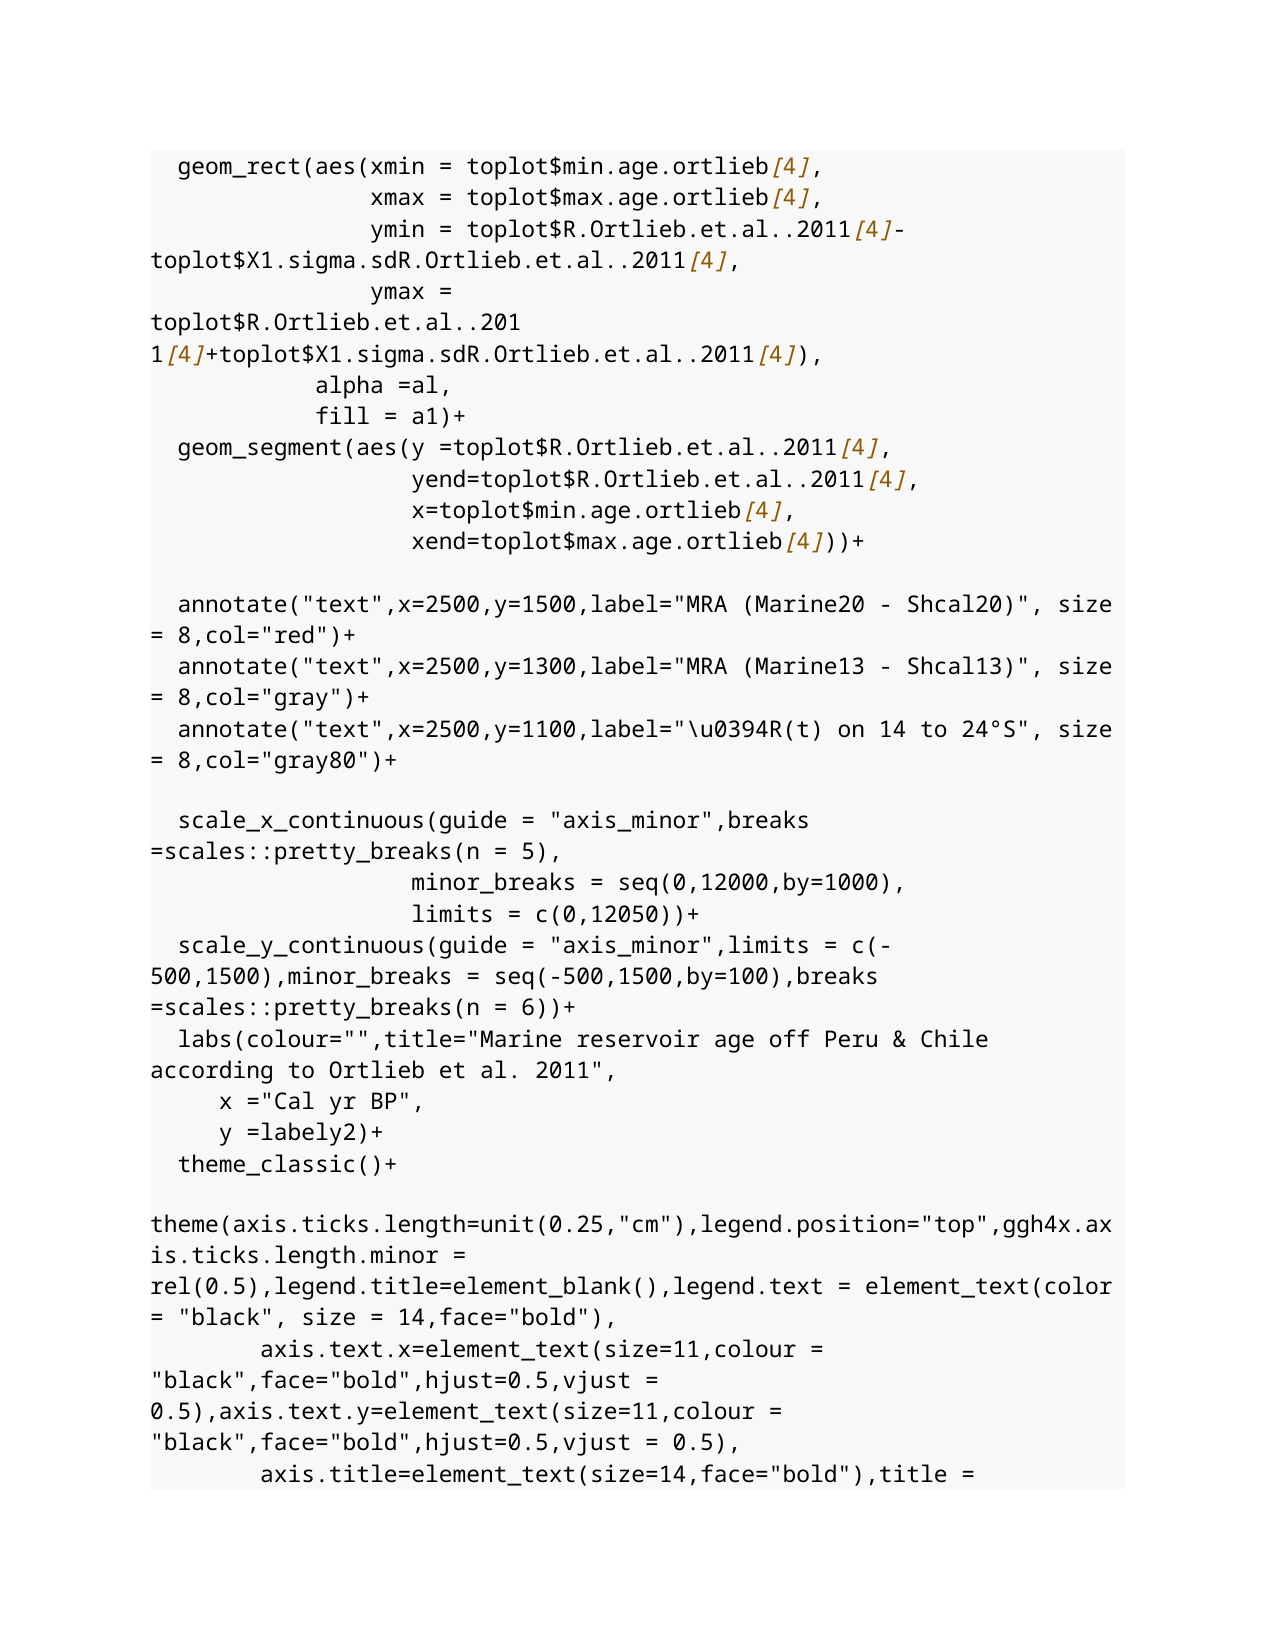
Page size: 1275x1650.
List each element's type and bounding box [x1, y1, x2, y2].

text [150, 150, 1125, 1489]
